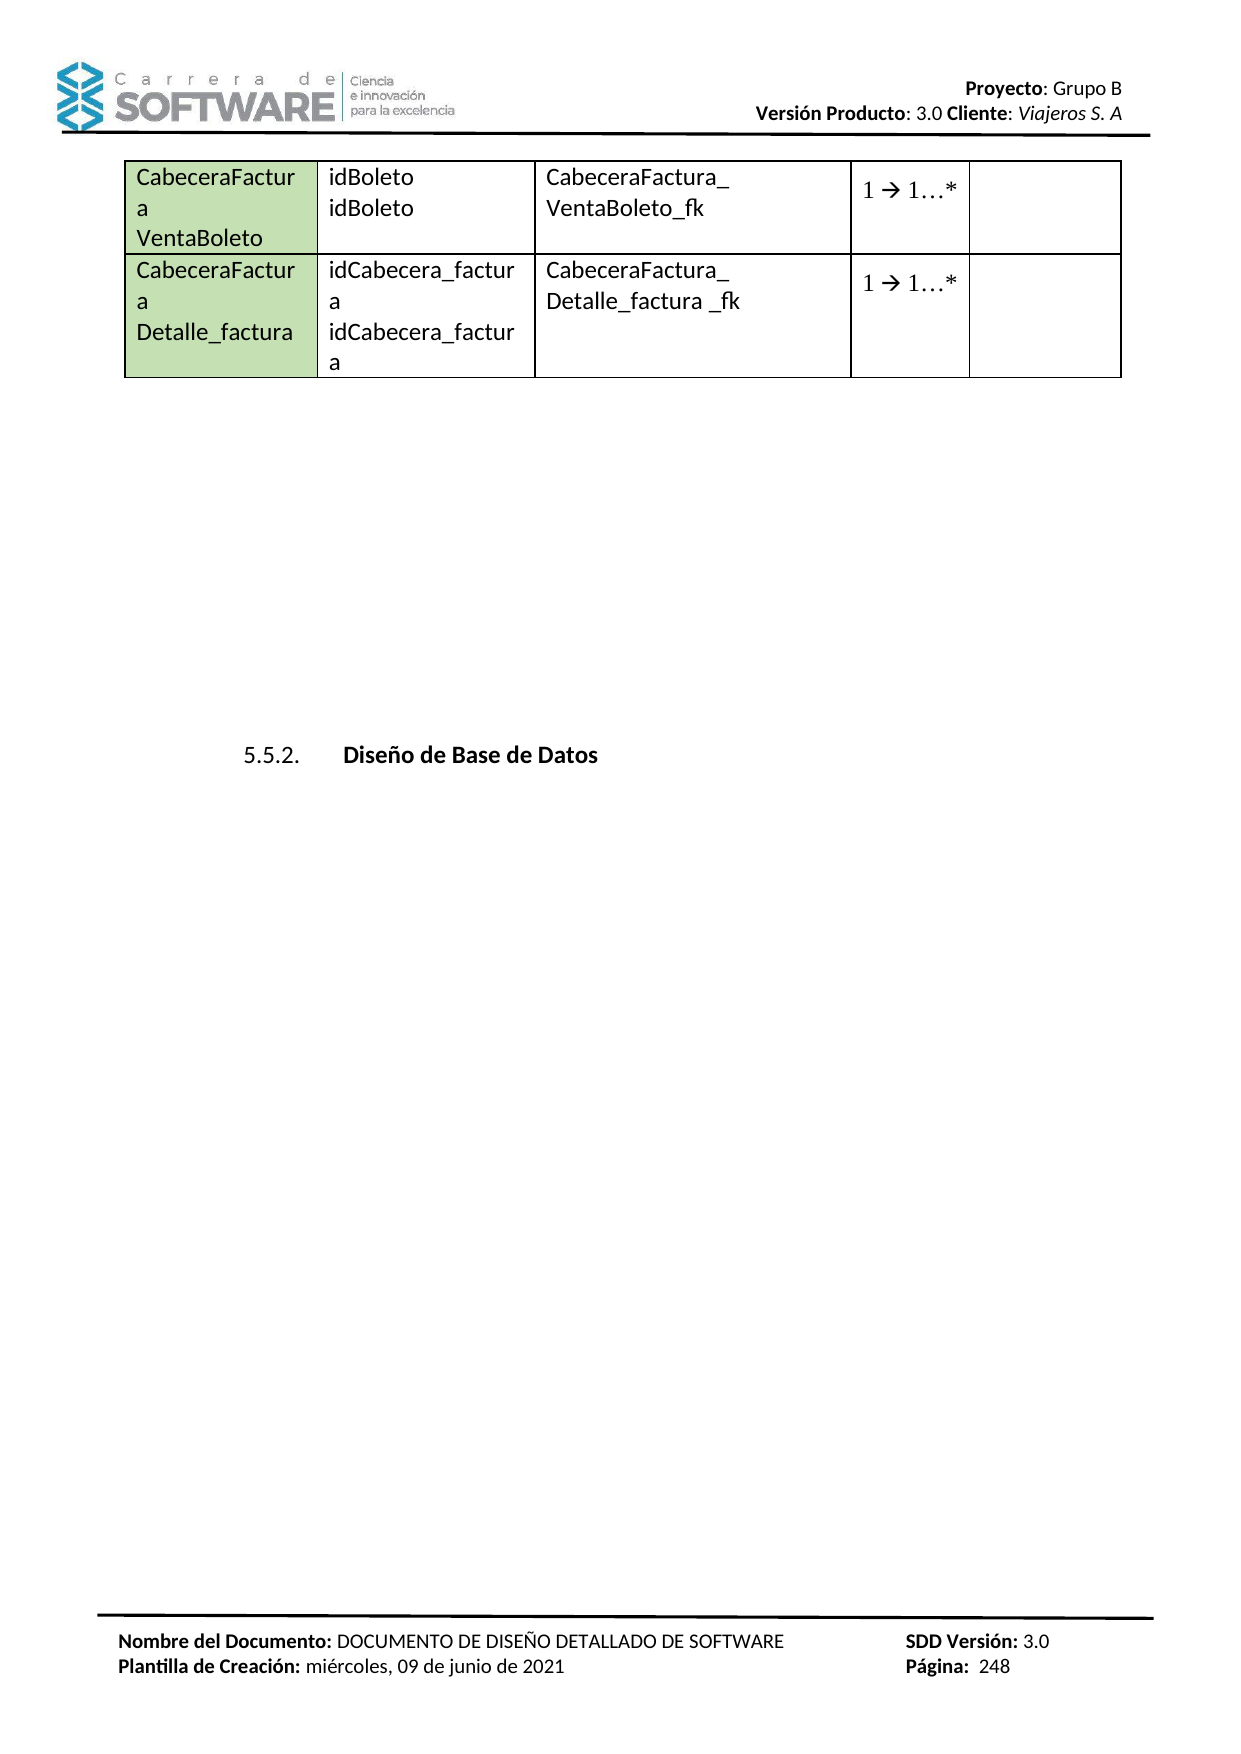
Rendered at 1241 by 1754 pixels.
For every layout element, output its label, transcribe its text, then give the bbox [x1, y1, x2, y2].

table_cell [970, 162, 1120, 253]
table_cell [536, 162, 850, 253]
picture [46, 46, 461, 154]
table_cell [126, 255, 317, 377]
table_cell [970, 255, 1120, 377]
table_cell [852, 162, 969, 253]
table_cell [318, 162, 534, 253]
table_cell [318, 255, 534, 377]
subtitle Diseño de Base de Datos [243, 739, 1122, 769]
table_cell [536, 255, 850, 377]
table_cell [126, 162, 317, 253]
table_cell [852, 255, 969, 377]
